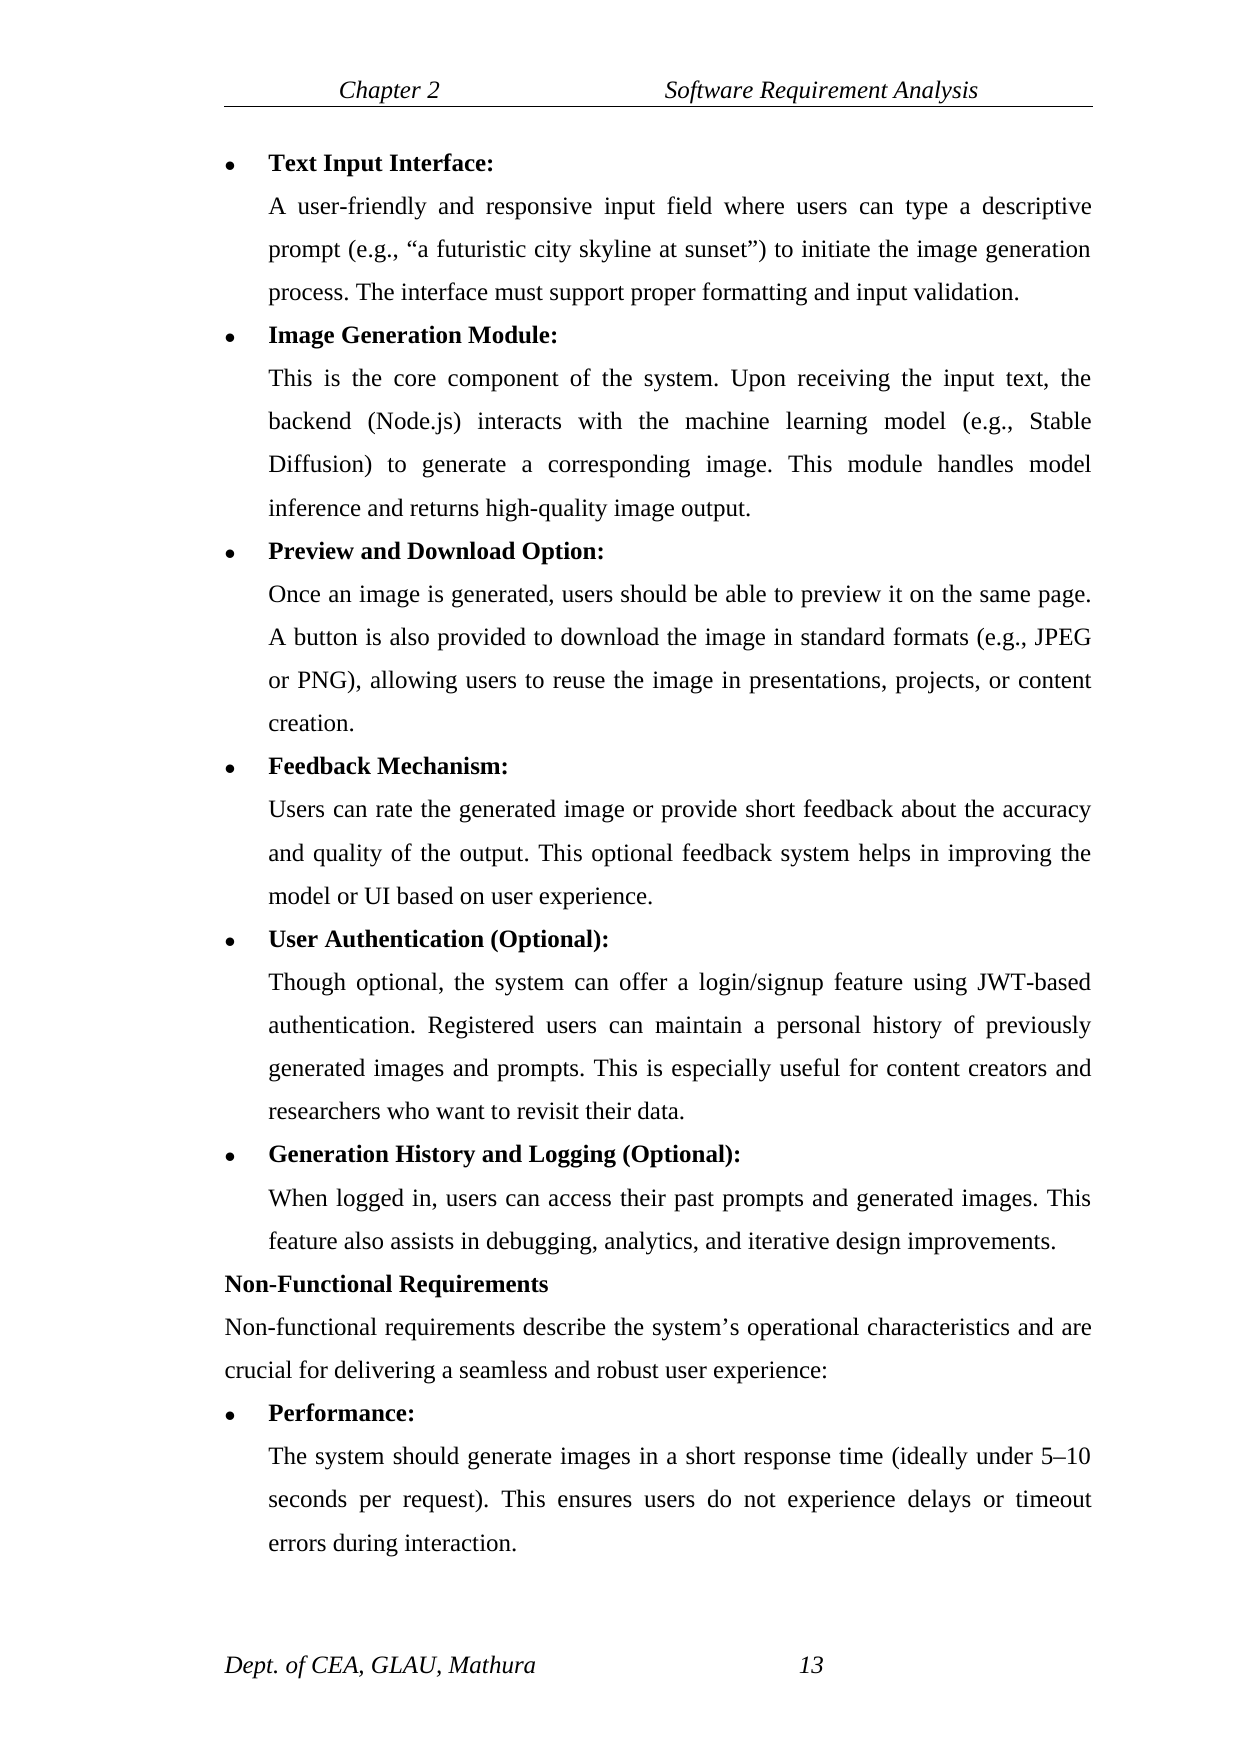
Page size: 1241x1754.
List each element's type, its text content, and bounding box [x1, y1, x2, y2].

list Image Generation Module: This is the core component of the system. Upon receiving the input text, the backend (Node.js) interacts with the machine learning model (e.g., Stable Diffusion) to generate a corresponding image. This module handles model inference and returns high-quality image output. [224, 320, 1093, 521]
list User Authentication (Optional): Though optional, the system can offer a login/signup feature using JWT-based authentication. Registered users can maintain a personal history of previously generated images and prompts. This is especially useful for content creators and researchers who want to revisit their data. [224, 924, 1093, 1125]
subtitle Non-Functional Requirements [224, 1269, 1093, 1298]
list Text Input Interface: A user-friendly and responsive input field where users can type a descriptive prompt (e.g., “a futuristic city skyline at sunset”) to initiate the image generation process. The interface must support proper formatting and input validation. [224, 148, 1093, 306]
text Non-functional requirements describe the system’s operational characteristics and are crucial for delivering a seamless and robust user experience: [224, 1312, 1093, 1384]
list Performance: The system should generate images in a short response time (ideally under 5–10 seconds per request). This ensures users do not experience delays or timeout errors during interaction. [224, 1398, 1093, 1556]
list Generation History and Logging (Optional): When logged in, users can access their past prompts and generated images. This feature also assists in debugging, analytics, and iterative design improvements. [224, 1139, 1093, 1254]
list Feedback Mechanism: Users can rate the generated image or provide short feedback about the accuracy and quality of the output. This optional feedback system helps in improving the model or UI based on user experience. [224, 751, 1093, 909]
list Preview and Download Option: Once an image is generated, users should be able to preview it on the same page. A button is also provided to download the image in standard formats (e.g., JPEG or PNG), allowing users to reuse the image in presentations, projects, or content creation. [224, 536, 1093, 737]
